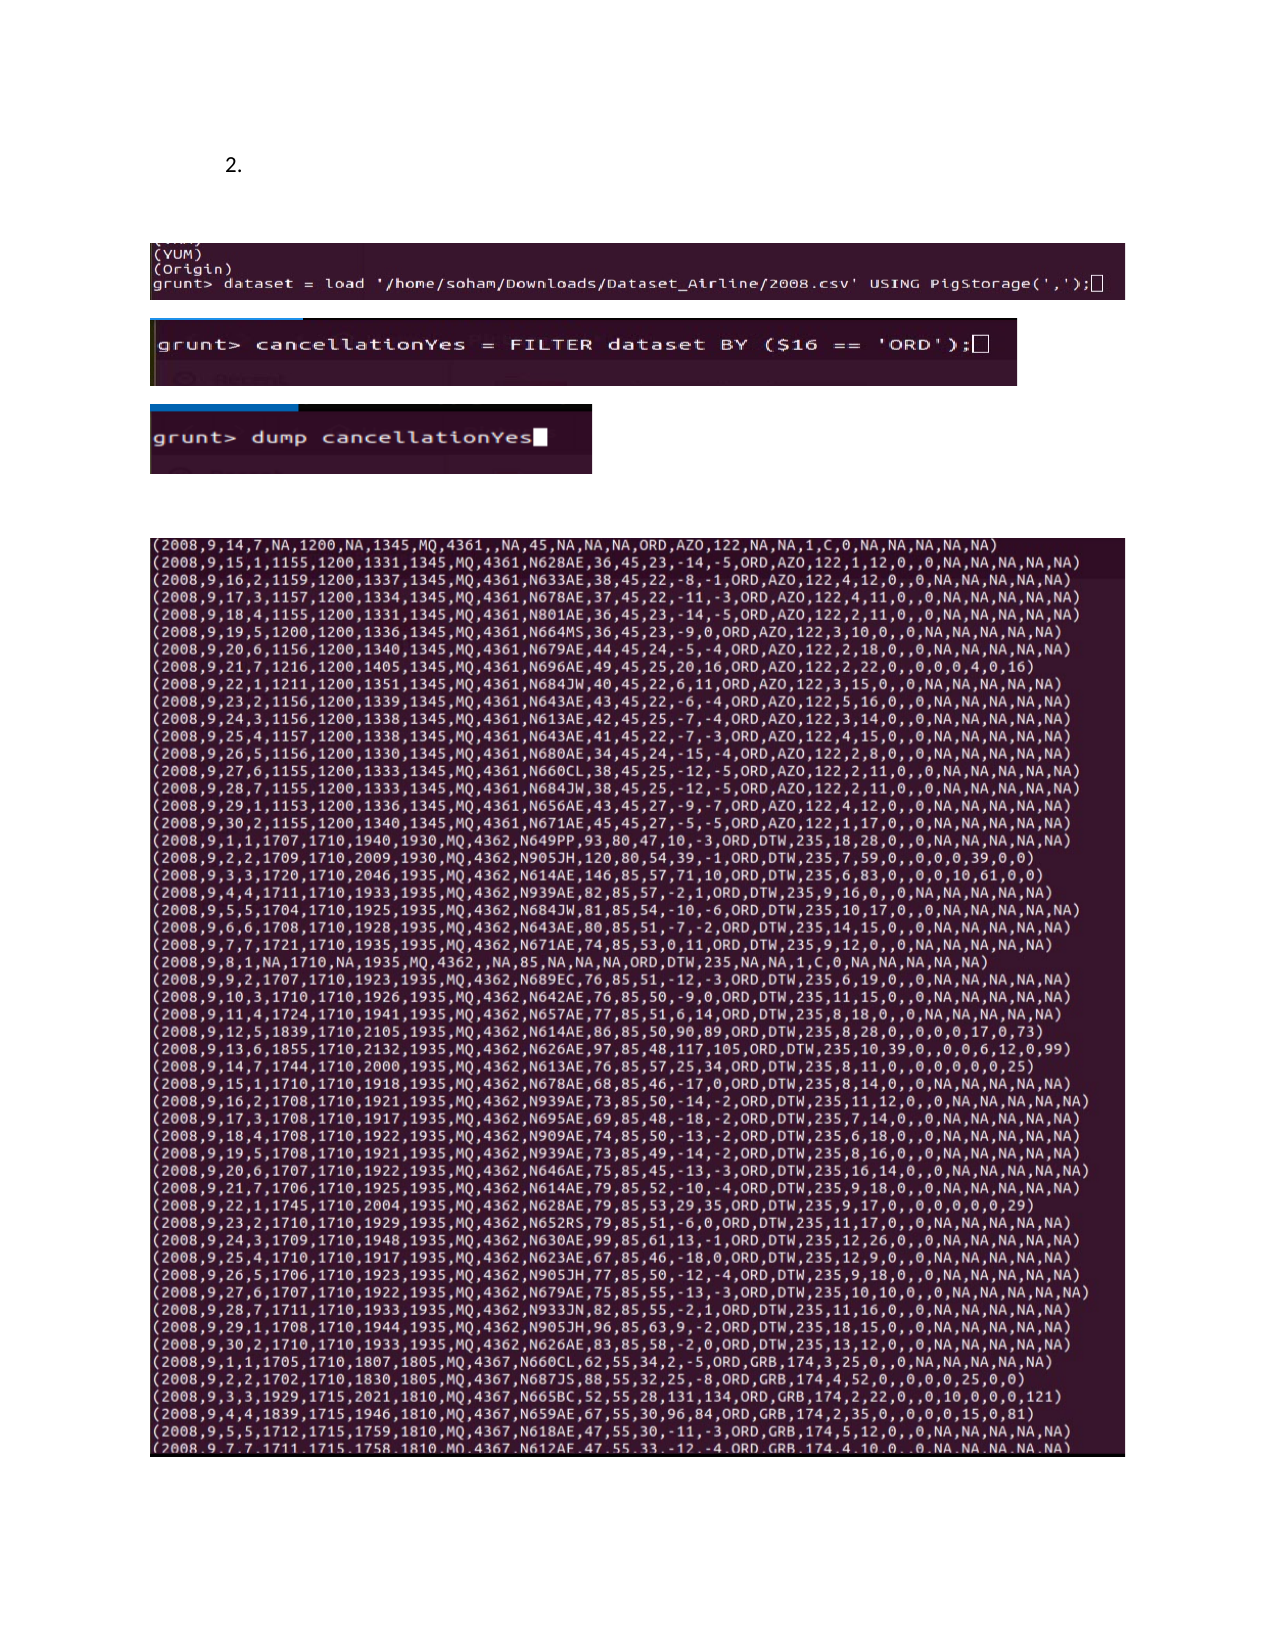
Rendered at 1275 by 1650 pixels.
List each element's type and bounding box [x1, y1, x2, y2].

picture [150, 404, 593, 474]
picture [150, 243, 1125, 300]
picture [150, 538, 1125, 1457]
picture [150, 318, 1018, 386]
